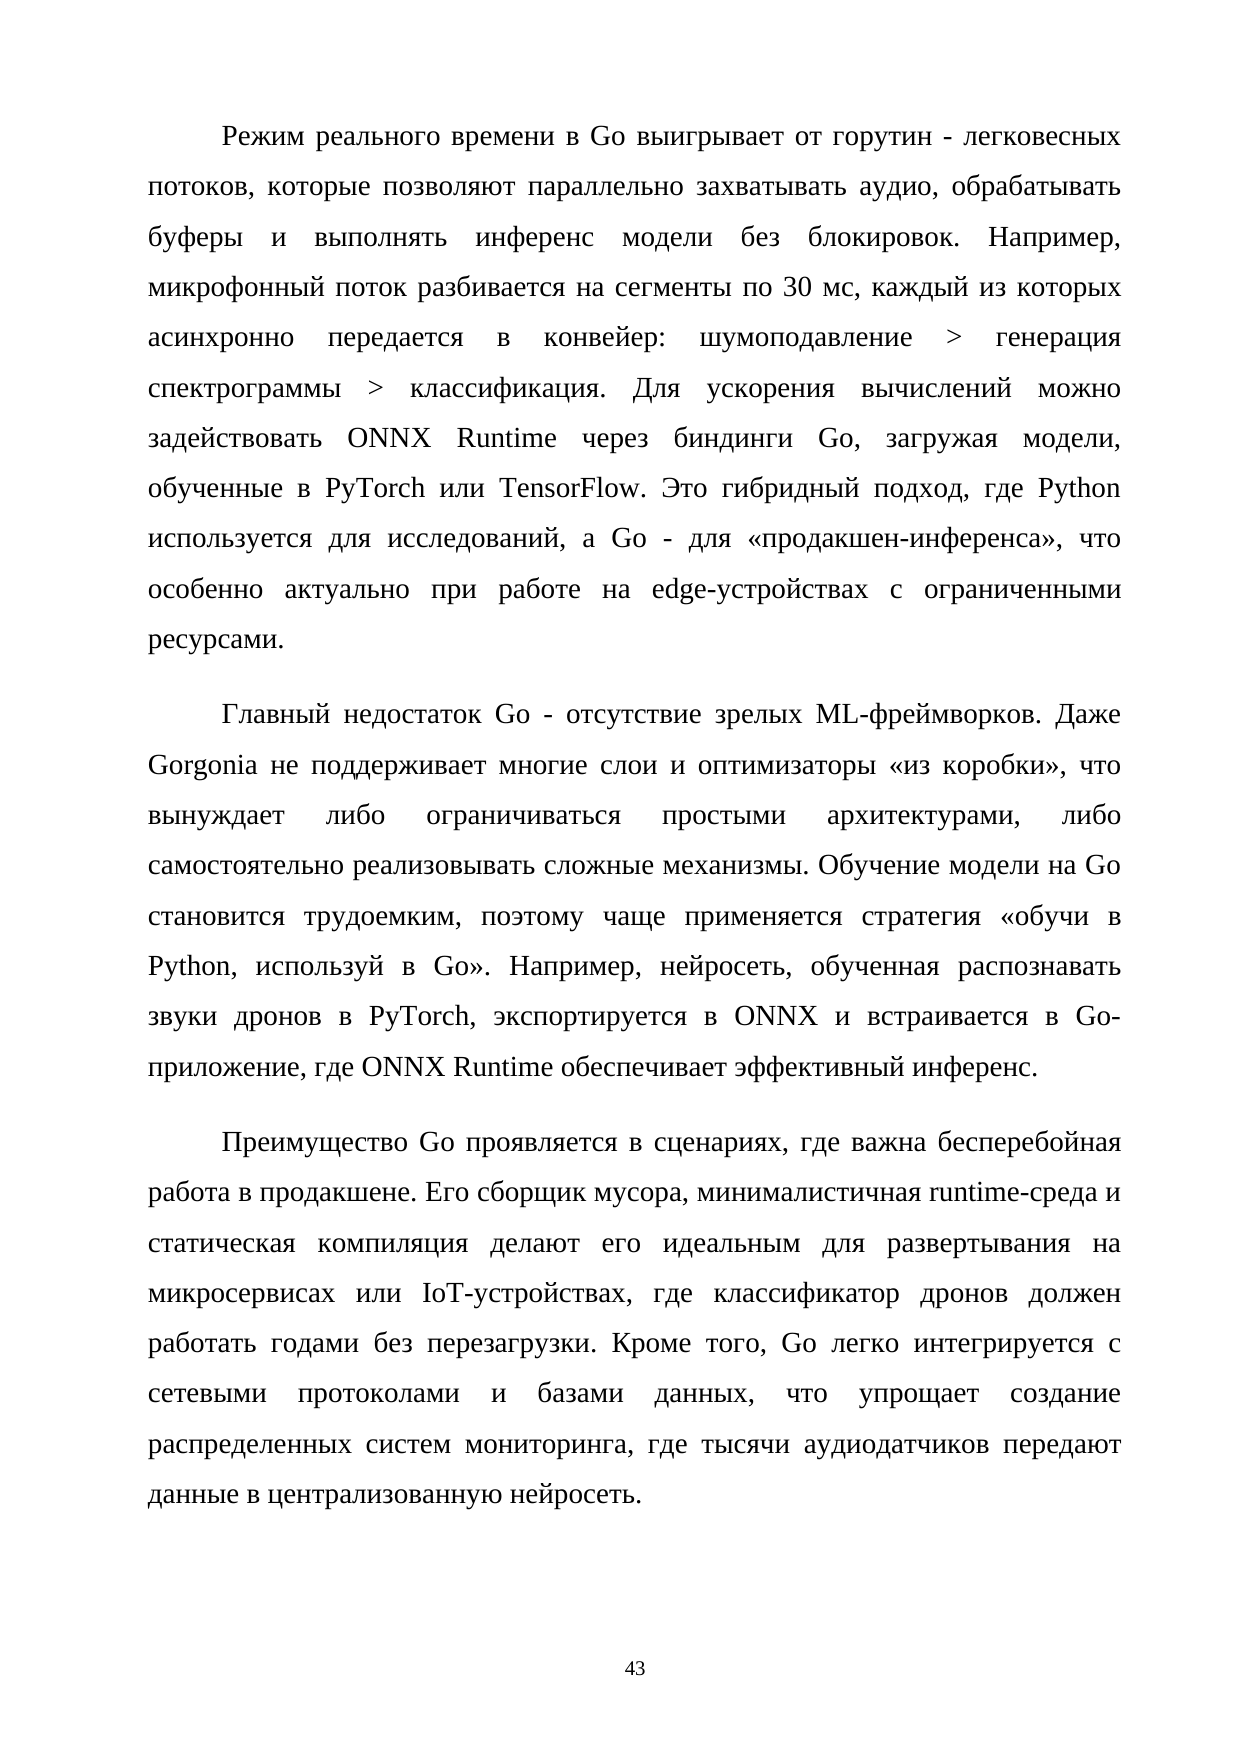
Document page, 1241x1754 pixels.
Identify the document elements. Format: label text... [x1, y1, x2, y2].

text Преимущество Go проявляется в сценариях, где важна бесперебойная работа в продакшене. Его сборщик мусора, минималистичная runtime-среда и статическая компиляция делают его идеальным для развертывания на микросервисах или IoT-устройствах, где классификатор дронов должен работать годами без перезагрузки. Кроме того, Go легко интегрируется с сетевыми протоколами и базами данных, что упрощает создание распределенных систем мониторинга, где тысячи аудиодатчиков передают данные в централизованную нейросеть. [148, 1124, 1122, 1510]
text Режим реального времени в Go выигрывает от горутин - легковесных потоков, которые позволяют параллельно захватывать аудио, обрабатывать буферы и выполнять инференс модели без блокировок. Например, микрофонный поток разбивается на сегменты по 30 мс, каждый из которых асинхронно передается в конвейер: шумоподавление > генерация спектрограммы > классификация. Для ускорения вычислений можно задействовать ONNX Runtime через биндинги Go, загружая модели, обученные в PyTorch или TensorFlow. Это гибридный подход, где Python используется для исследований, а Go - для «продакшен-инференса», что особенно актуально при работе на edge-устройствах с ограниченными ресурсами. [148, 118, 1122, 655]
text Главный недостаток Go - отсутствие зрелых ML-фреймворков. Даже Gorgonia не поддерживает многие слои и оптимизаторы «из коробки», что вынуждает либо ограничиваться простыми архитектурами, либо самостоятельно реализовывать сложные механизмы. Обучение модели на Go становится трудоемким, поэтому чаще применяется стратегия «обучи в Python, используй в Go». Например, нейросеть, обученная распознавать звуки дронов в PyTorch, экспортируется в ONNX и встраивается в Go-приложение, где ONNX Runtime обеспечивает эффективный инференс. [148, 697, 1122, 1082]
